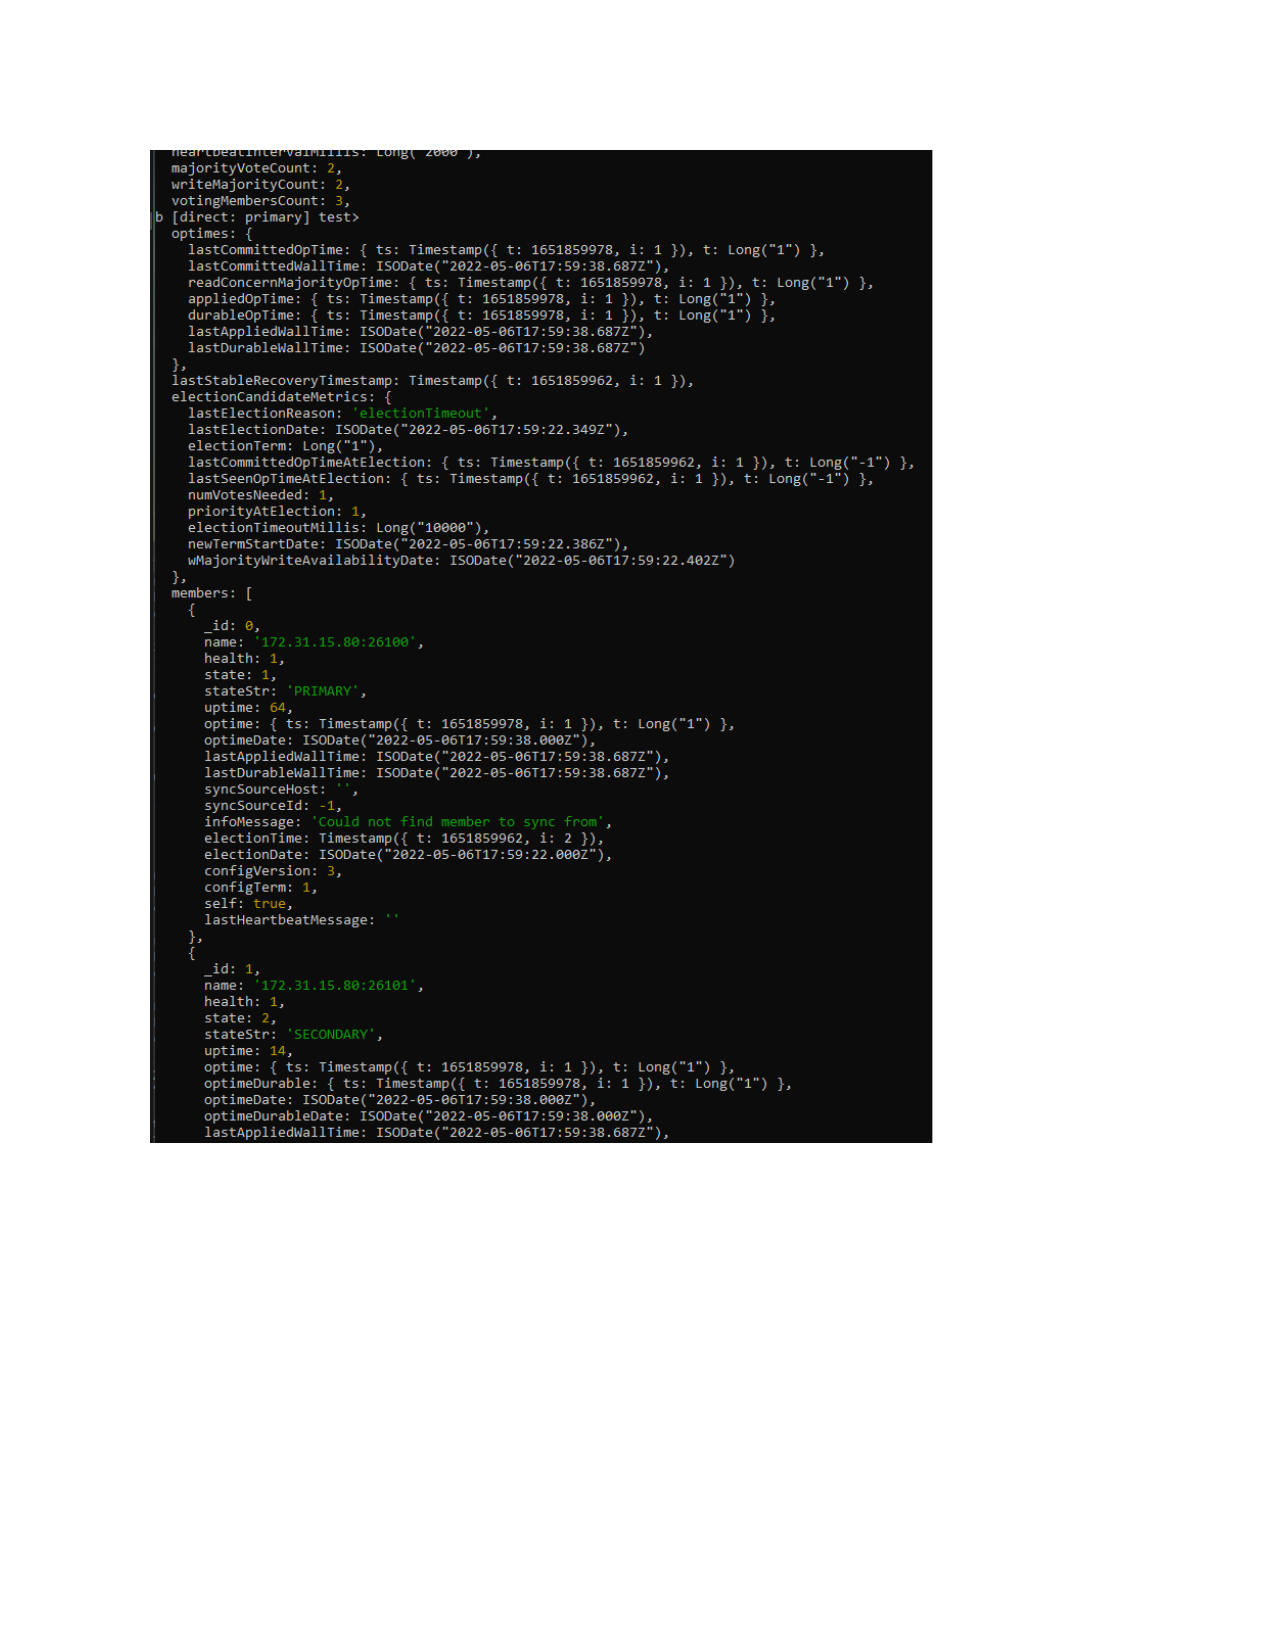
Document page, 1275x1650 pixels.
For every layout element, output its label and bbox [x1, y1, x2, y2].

picture [150, 150, 933, 1143]
